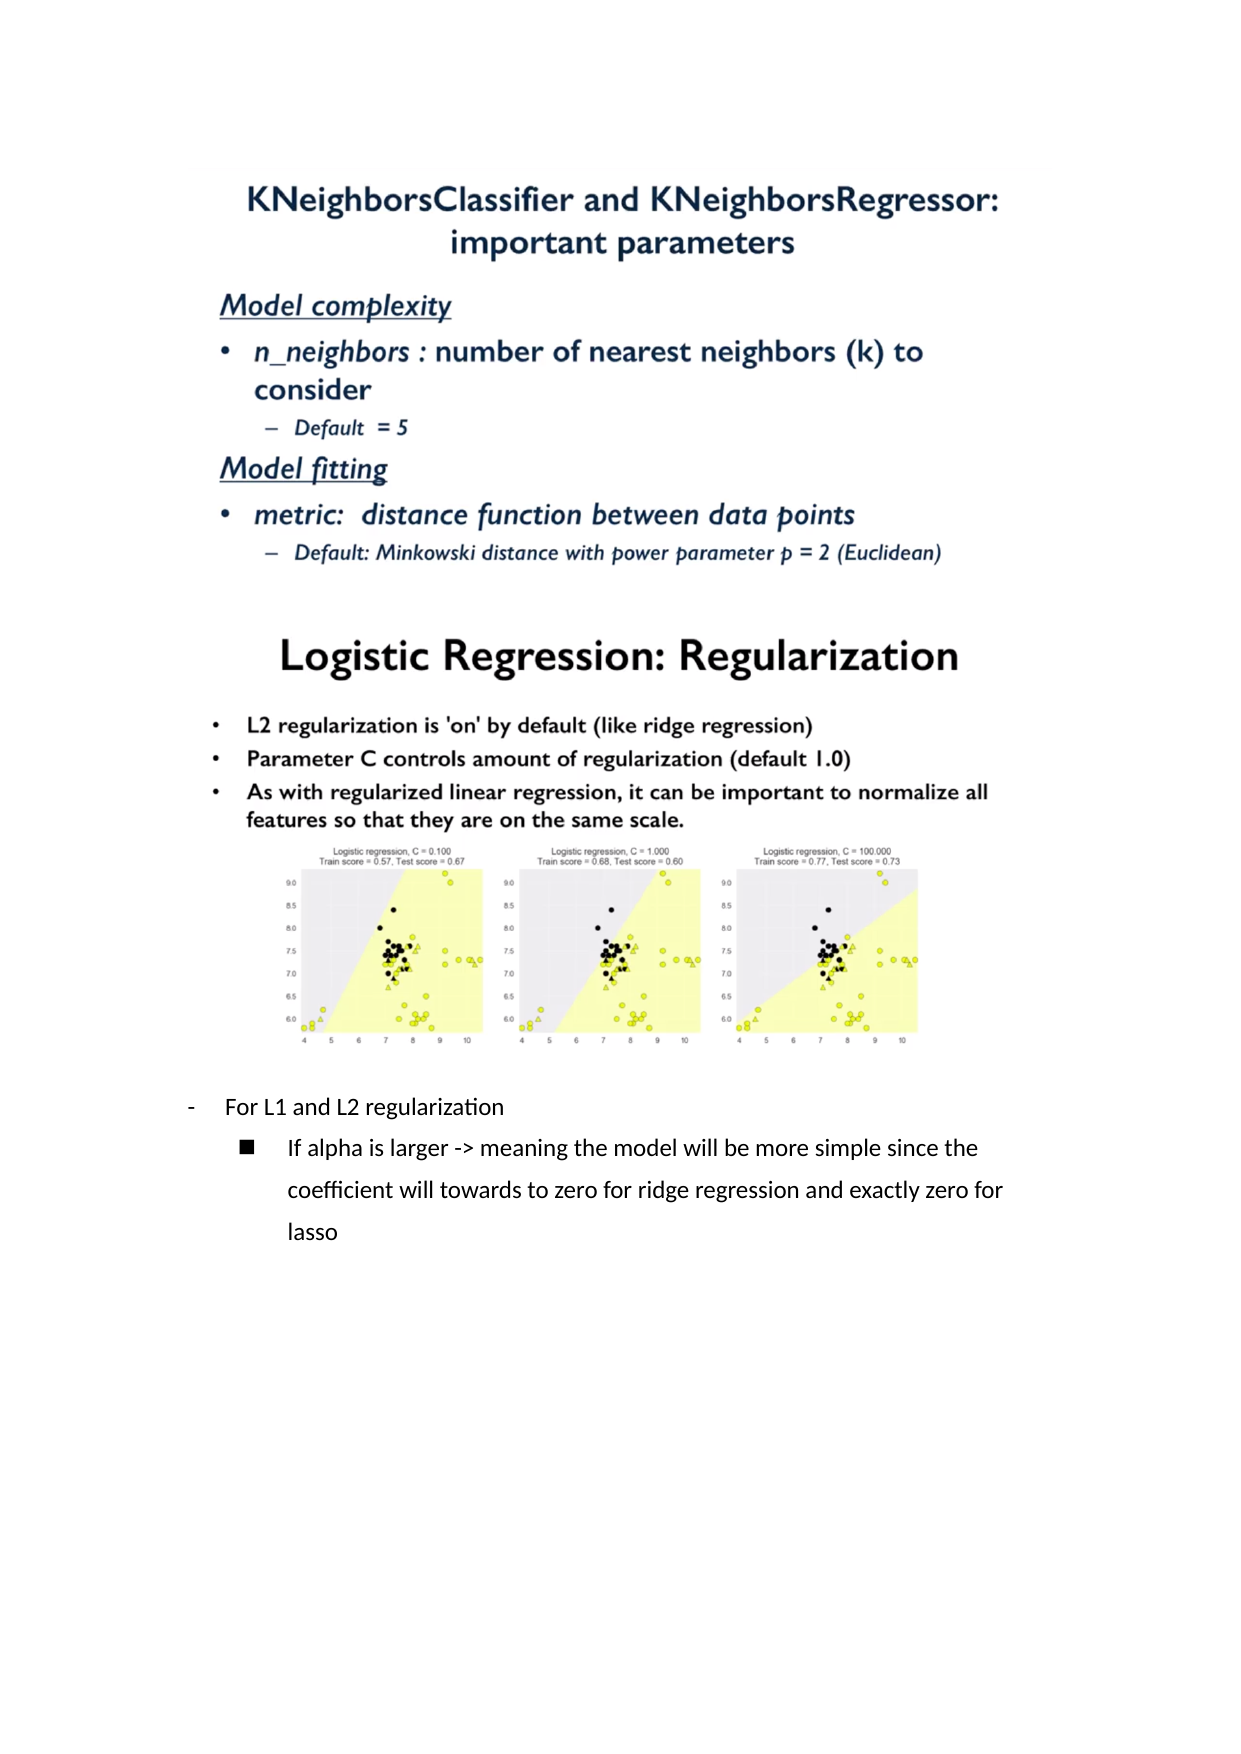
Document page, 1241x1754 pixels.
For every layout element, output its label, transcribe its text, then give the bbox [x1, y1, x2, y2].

picture [187, 168, 1053, 595]
picture [192, 627, 1048, 1080]
list For L1 and L2 regularization [187, 1085, 1053, 1127]
list If alpha is larger -> meaning the model will be more simple since the coefficient will towards to zero for ridge regression and exactly zero for lasso [237, 1127, 1053, 1252]
